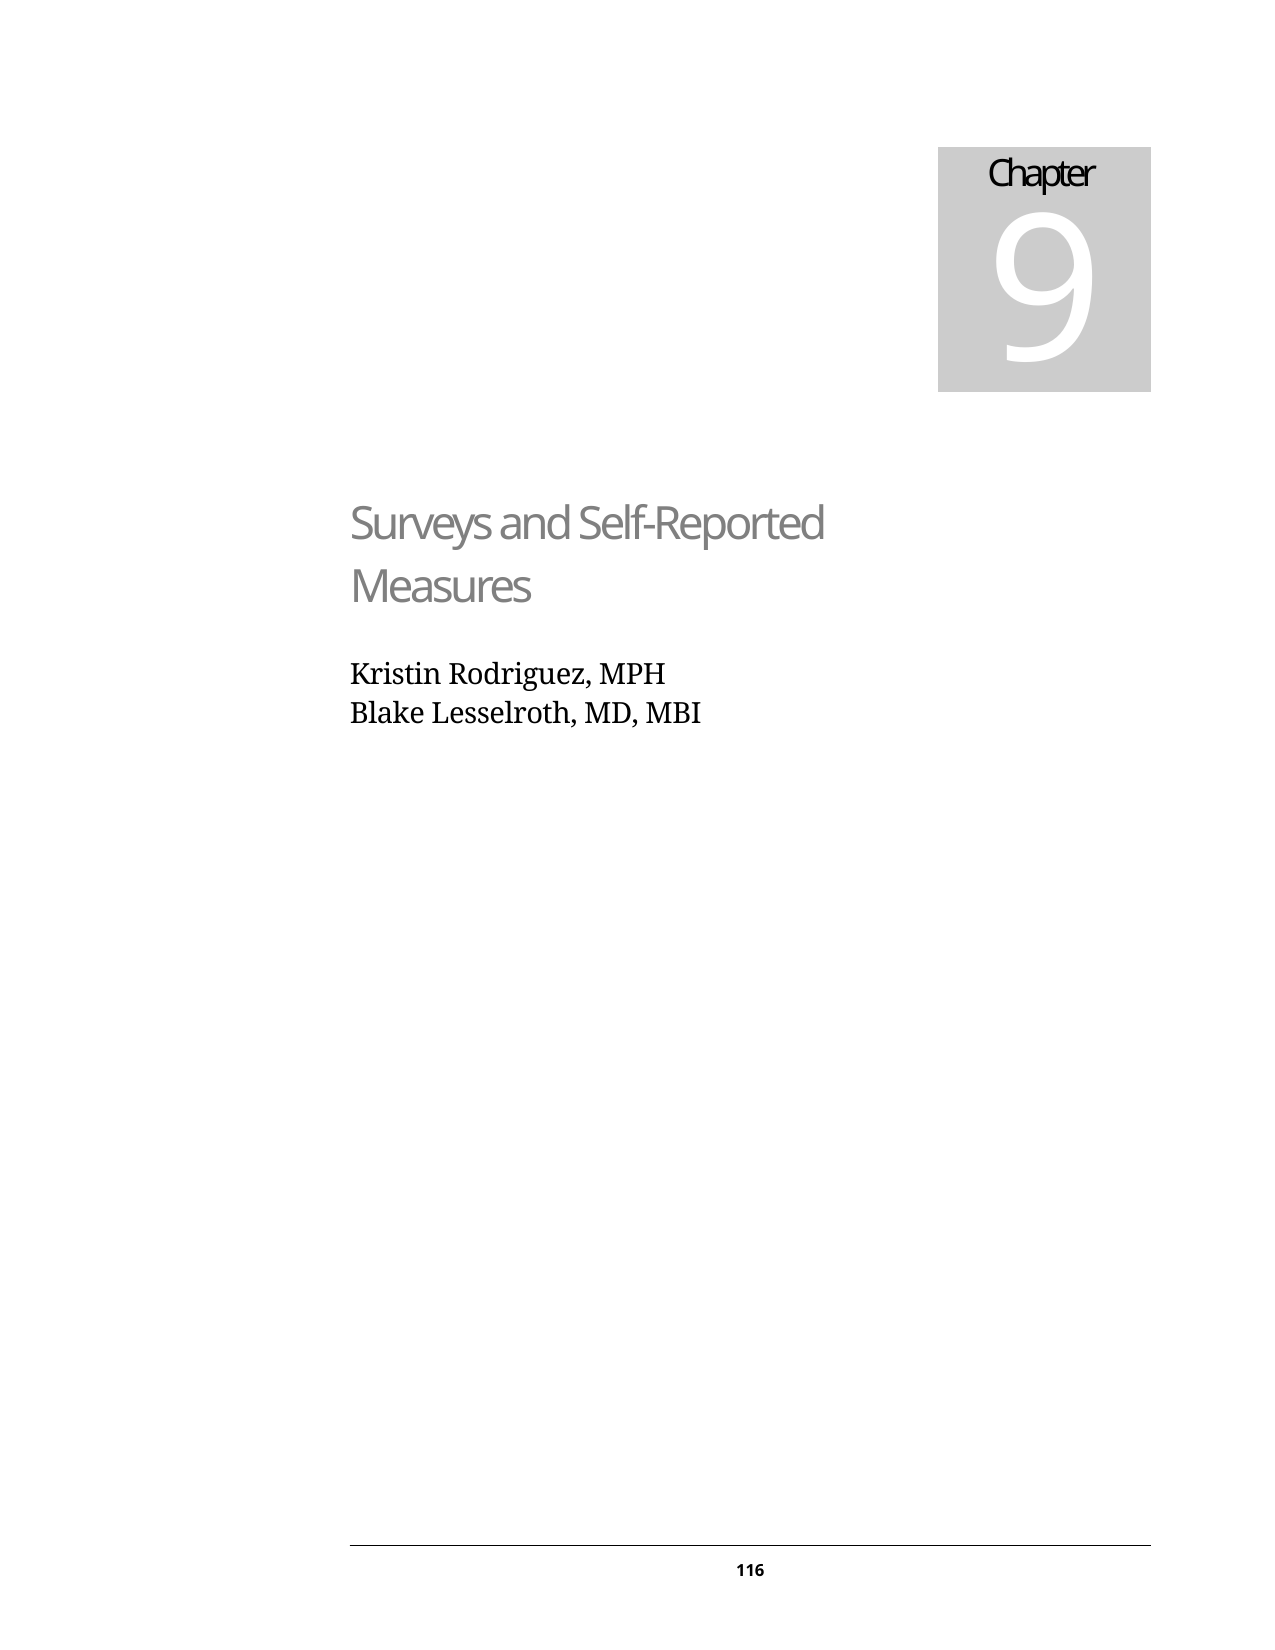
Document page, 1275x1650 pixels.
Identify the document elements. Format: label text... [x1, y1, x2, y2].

text Blake Lesselroth, MD, MBI [349, 693, 1151, 732]
subtitle Kristin Rodriguez, MPH [349, 653, 963, 693]
text 9 [938, 230, 1151, 392]
title Chapter [938, 147, 1151, 197]
title Surveys and Self-Reported Measures [349, 491, 926, 615]
